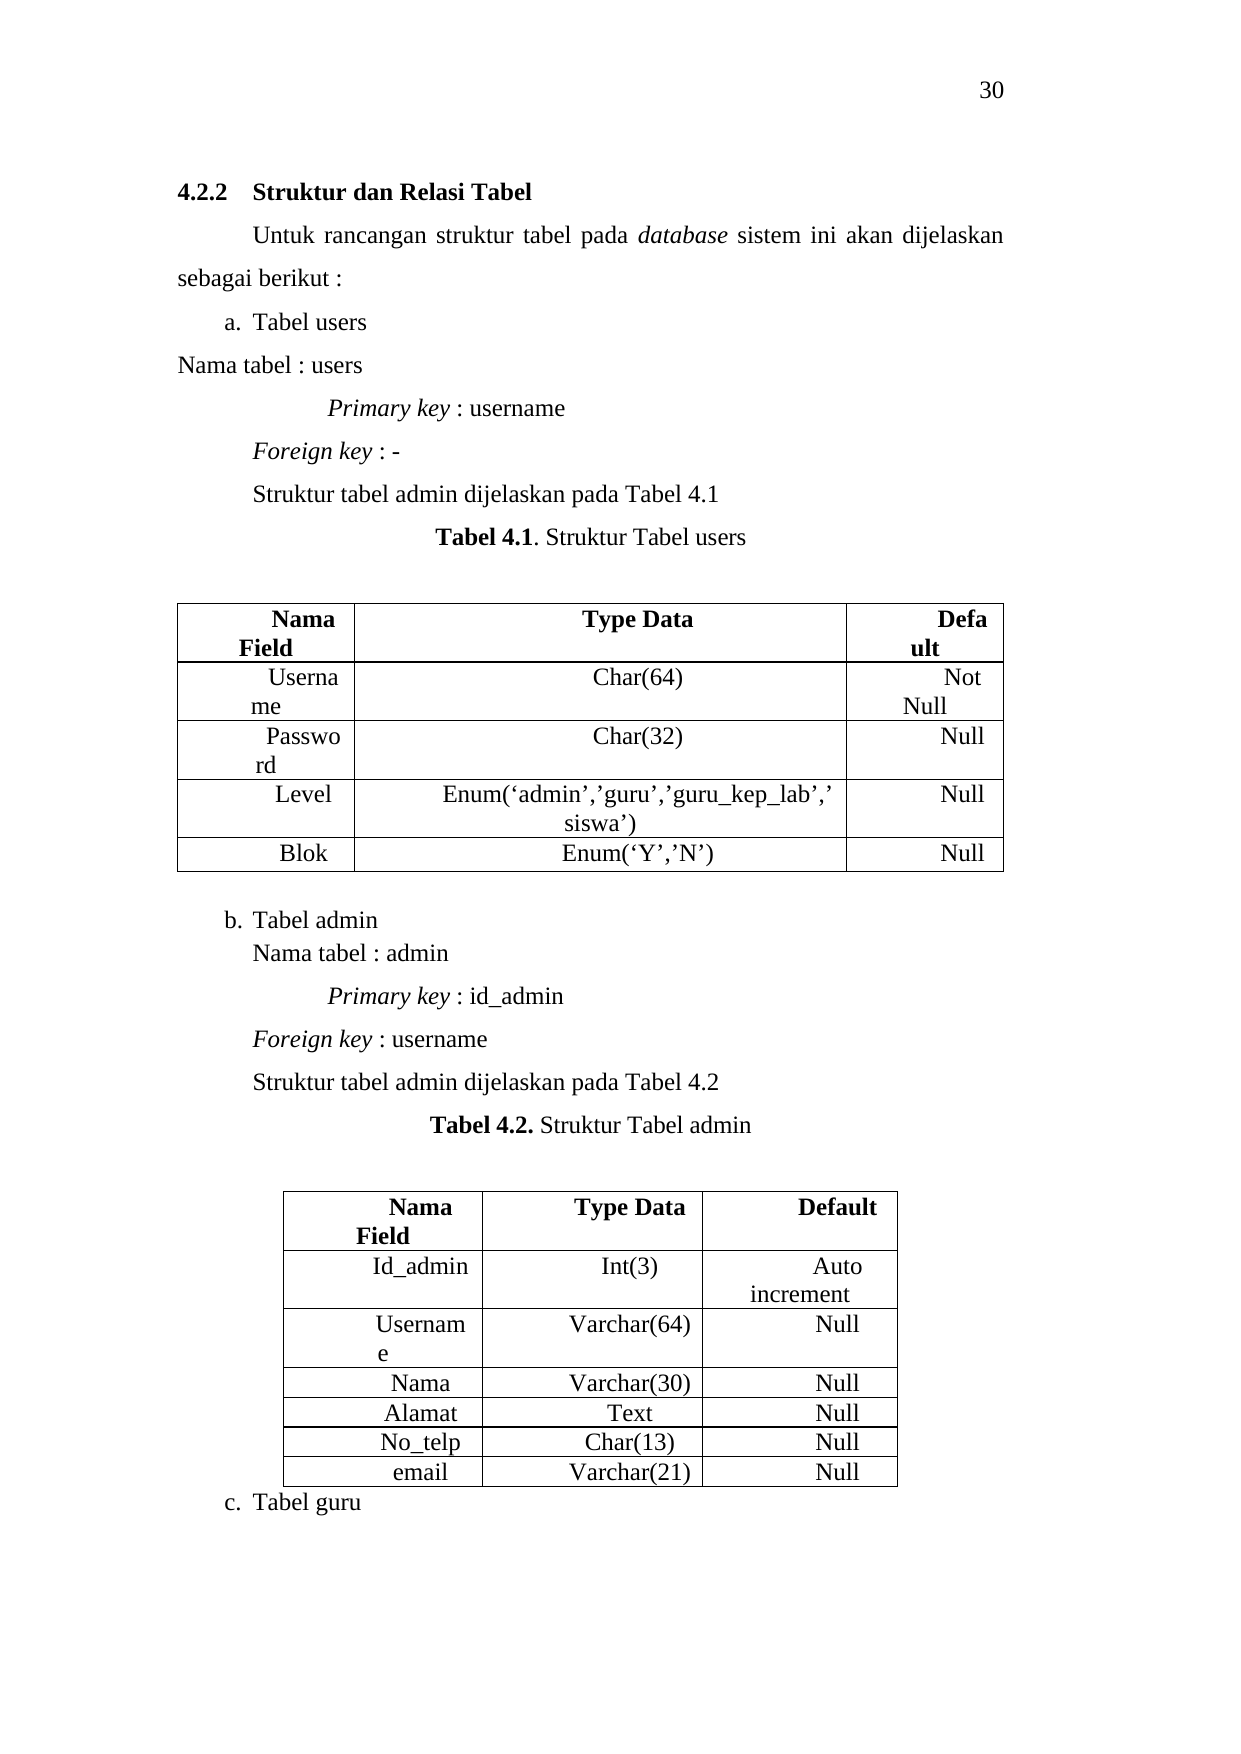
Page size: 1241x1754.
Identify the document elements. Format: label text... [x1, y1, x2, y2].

table_cell Id_admin [284, 1251, 482, 1308]
table_cell Char(13) [483, 1428, 702, 1456]
list Tabel admin [224, 905, 1004, 934]
table_cell Auto increment [703, 1251, 897, 1308]
text Nama tabel : admin [177, 938, 1004, 967]
table_cell Null [703, 1368, 897, 1397]
table_cell Null [703, 1457, 897, 1486]
table_cell Null [847, 780, 1003, 837]
table_cell Null [847, 721, 1003, 778]
table_header Default [847, 604, 1003, 661]
table_cell Alamat [284, 1398, 482, 1426]
table_header Nama Field [284, 1192, 482, 1250]
table_header Type Data [483, 1192, 702, 1250]
text Primary key : username [252, 393, 1004, 422]
text Struktur tabel admin dijelaskan pada Tabel 4.2 [177, 1067, 1004, 1096]
table_cell No_telp [284, 1428, 482, 1456]
table_cell Null [703, 1309, 897, 1367]
table_header Type Data [355, 604, 846, 661]
table_cell Varchar(21) [483, 1457, 702, 1486]
table_cell Int(3) [483, 1251, 702, 1308]
text Foreign key : - [177, 436, 1004, 465]
table_cell Username [284, 1309, 482, 1367]
list Tabel users [224, 307, 1004, 335]
table_header Nama Field [178, 604, 354, 661]
list Nama tabel : users [177, 350, 1004, 378]
table_cell Text [483, 1398, 702, 1426]
table_cell Null [703, 1428, 897, 1456]
text Primary key : id_admin [252, 981, 1004, 1010]
table_header Default [703, 1192, 897, 1250]
table_cell Varchar(64) [483, 1309, 702, 1367]
table_cell Enum(‘admin’,’guru’,’guru_kep_lab’,’siswa’) [355, 780, 846, 837]
table_cell email [284, 1457, 482, 1486]
text Tabel 4.1. Struktur Tabel users [177, 522, 1004, 551]
list Untuk rancangan struktur tabel pada database sistem ini akan dijelaskan sebagai berikut : [177, 220, 1004, 292]
text Foreign key : username [177, 1024, 1004, 1053]
table_cell Nama [284, 1368, 482, 1397]
table_cell Null [847, 838, 1003, 871]
table_cell Null [703, 1398, 897, 1426]
text Tabel 4.2. Struktur Tabel admin [177, 1111, 1004, 1139]
table_cell Varchar(30) [483, 1368, 702, 1397]
table_cell Not Null [847, 663, 1003, 720]
table_cell Blok [178, 838, 354, 871]
text 4.2.2 Struktur dan Relasi Tabel [177, 177, 1004, 206]
table_cell Enum(‘Y’,’N’) [355, 838, 846, 871]
list Tabel guru [224, 1487, 1004, 1516]
table_cell Password [178, 721, 354, 778]
table_cell Level [178, 780, 354, 837]
table_cell Char(64) [355, 663, 846, 720]
text Struktur tabel admin dijelaskan pada Tabel 4.1 [177, 479, 1004, 508]
table_cell Username [178, 663, 354, 720]
table_cell Char(32) [355, 721, 846, 778]
